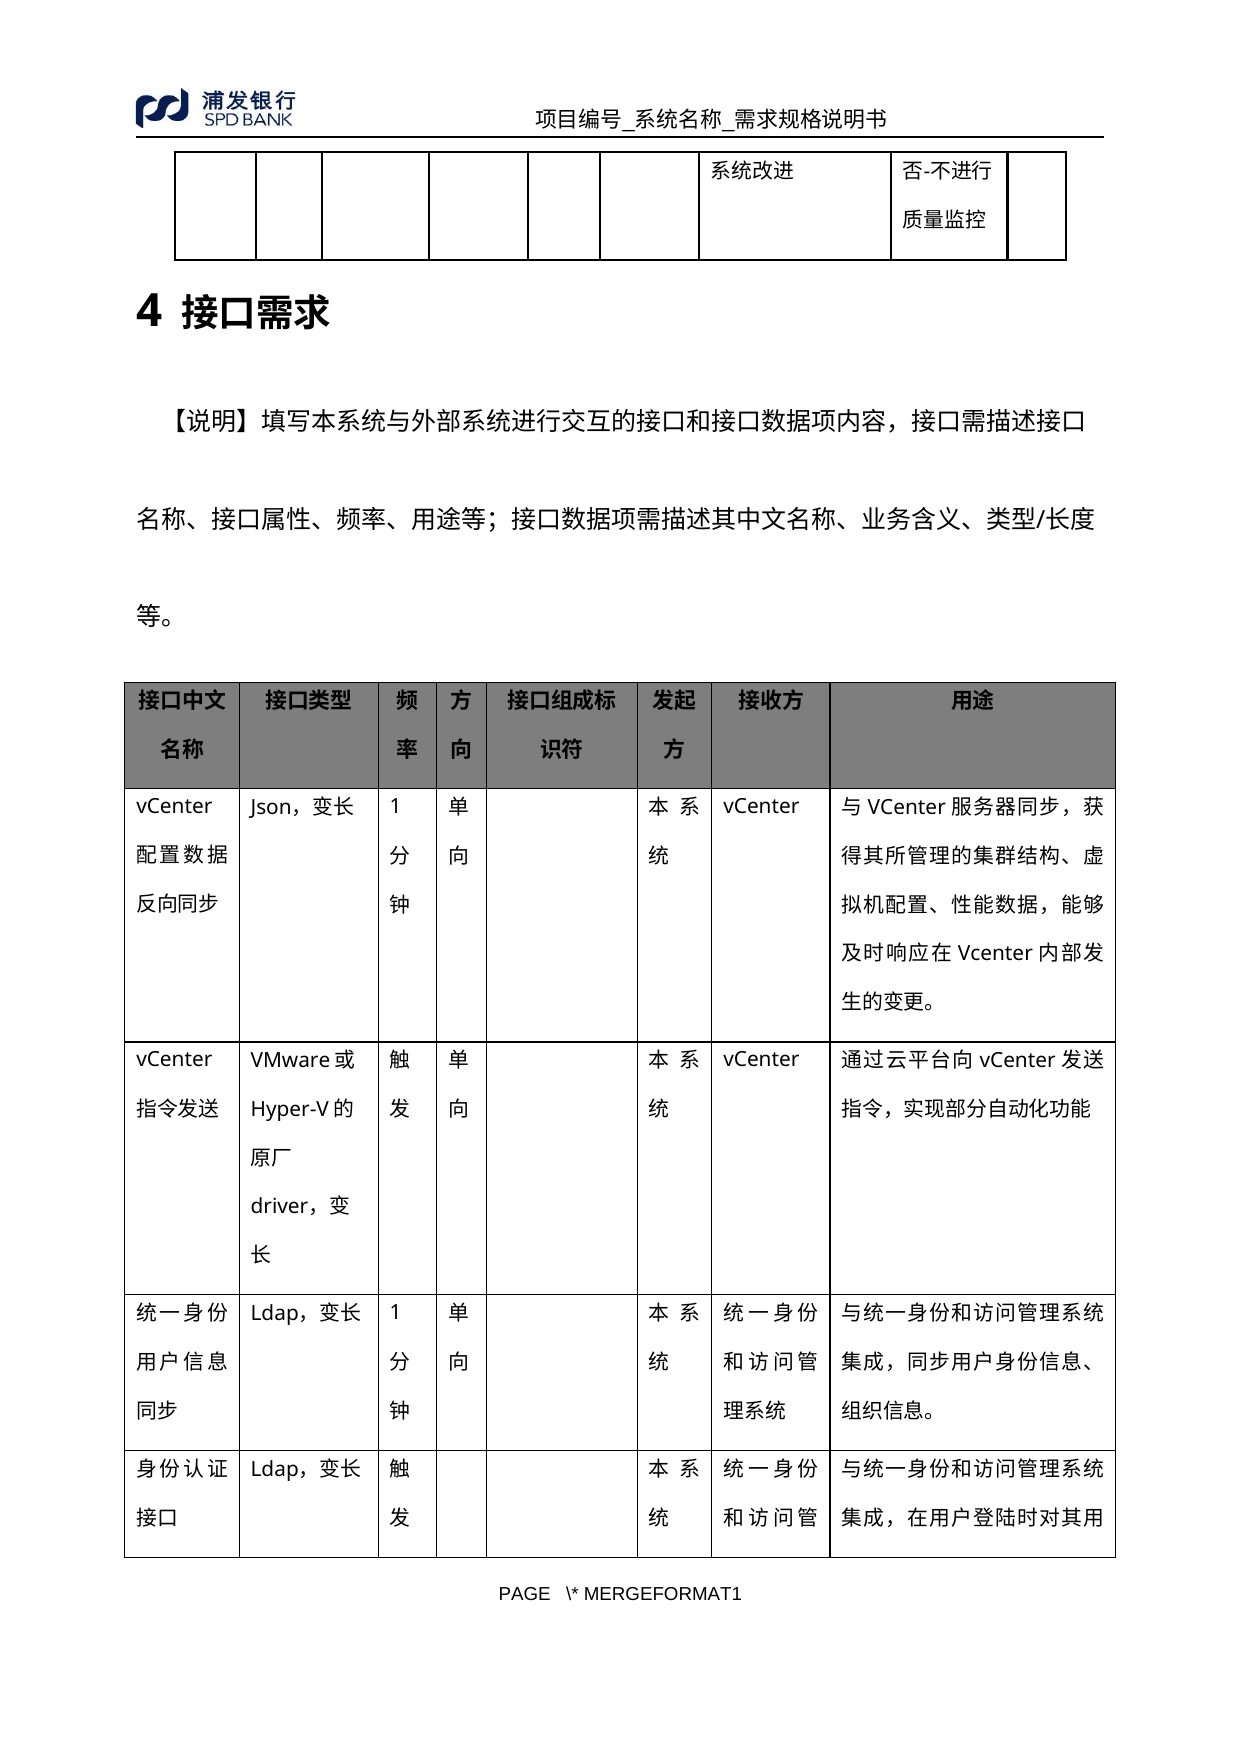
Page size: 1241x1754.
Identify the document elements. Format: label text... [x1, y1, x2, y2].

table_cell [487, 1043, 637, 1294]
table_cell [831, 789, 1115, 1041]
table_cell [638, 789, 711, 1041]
text 【说明】填写本系统与外部系统进行交互的接口和接口数据项内容，接口需描述接口名称、接口属性、频率、用途等；接口数据项需描述其中文名称、业务含义、类型/长度等。 [136, 387, 1104, 647]
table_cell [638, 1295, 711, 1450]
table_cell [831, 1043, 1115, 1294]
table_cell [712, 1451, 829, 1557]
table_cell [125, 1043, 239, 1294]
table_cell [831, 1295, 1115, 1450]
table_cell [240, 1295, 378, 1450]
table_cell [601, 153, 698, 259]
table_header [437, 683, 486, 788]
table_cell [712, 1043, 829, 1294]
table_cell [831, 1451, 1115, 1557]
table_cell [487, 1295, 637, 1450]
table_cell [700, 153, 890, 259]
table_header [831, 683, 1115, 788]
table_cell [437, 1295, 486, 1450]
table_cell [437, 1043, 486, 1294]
subtitle 接口需求 [136, 277, 1104, 340]
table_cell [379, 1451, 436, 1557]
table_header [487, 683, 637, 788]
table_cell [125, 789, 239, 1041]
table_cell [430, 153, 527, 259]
picture [135, 88, 296, 128]
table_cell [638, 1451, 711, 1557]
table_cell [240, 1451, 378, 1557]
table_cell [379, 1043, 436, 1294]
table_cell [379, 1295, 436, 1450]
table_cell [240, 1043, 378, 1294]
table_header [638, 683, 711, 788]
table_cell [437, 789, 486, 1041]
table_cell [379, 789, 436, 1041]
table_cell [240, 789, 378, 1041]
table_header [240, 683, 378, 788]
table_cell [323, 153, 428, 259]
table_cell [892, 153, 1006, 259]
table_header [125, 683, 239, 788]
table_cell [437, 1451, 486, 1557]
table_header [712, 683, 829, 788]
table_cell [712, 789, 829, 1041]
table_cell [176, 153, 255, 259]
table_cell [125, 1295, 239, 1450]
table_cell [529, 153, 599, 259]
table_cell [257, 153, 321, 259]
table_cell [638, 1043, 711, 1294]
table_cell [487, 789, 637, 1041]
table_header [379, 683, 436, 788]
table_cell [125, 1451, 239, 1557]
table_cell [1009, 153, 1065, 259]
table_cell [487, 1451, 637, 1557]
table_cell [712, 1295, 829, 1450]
